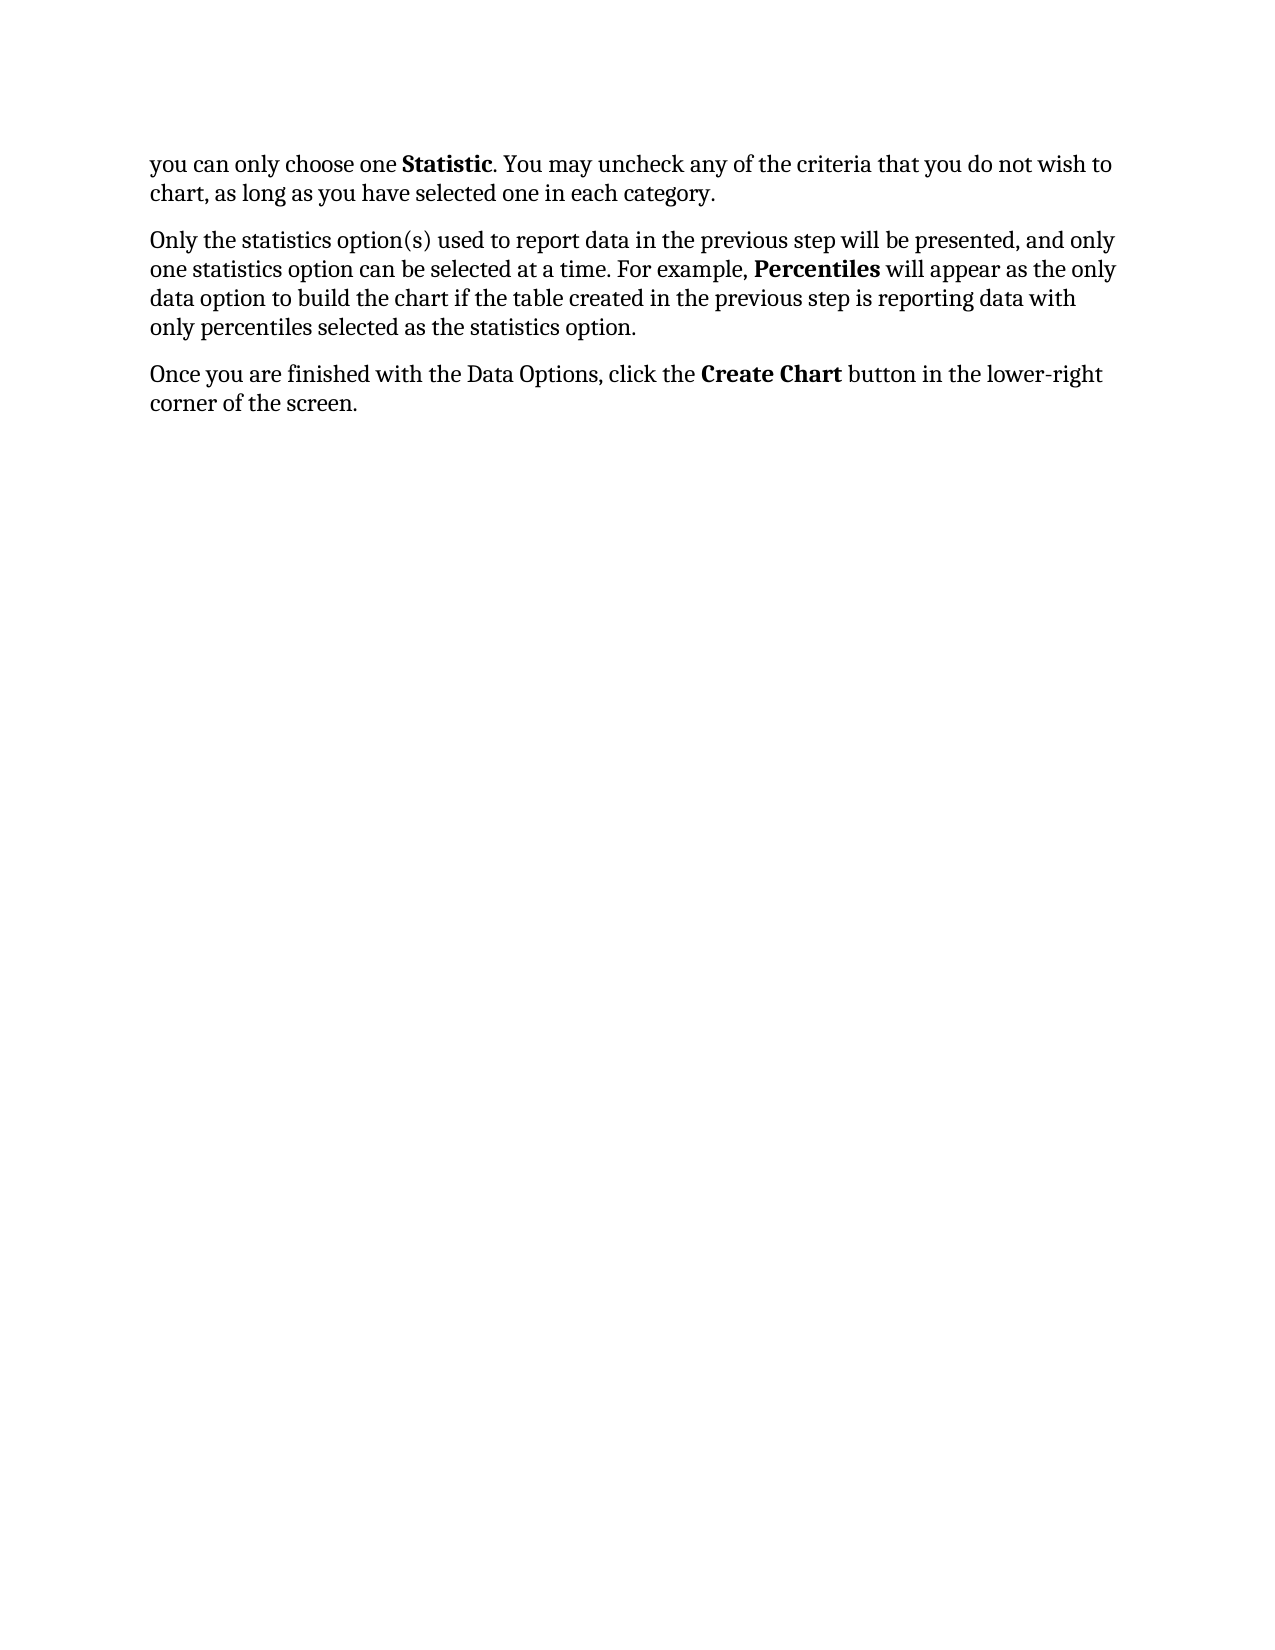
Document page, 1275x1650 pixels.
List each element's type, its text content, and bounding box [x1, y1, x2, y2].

text Once you are finished with the Data Options, click the Create Chart button in the lower-right corner of the screen. [150, 360, 1125, 417]
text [150, 150, 1125, 207]
text Only the statistics option(s) used to report data in the previous step will be presented, and only one statistics option can be selected at a time. For example, Percentiles will appear as the only data option to build the chart if the table created in the previous step is reporting data with only percentiles selected as the statistics option. [150, 226, 1125, 341]
